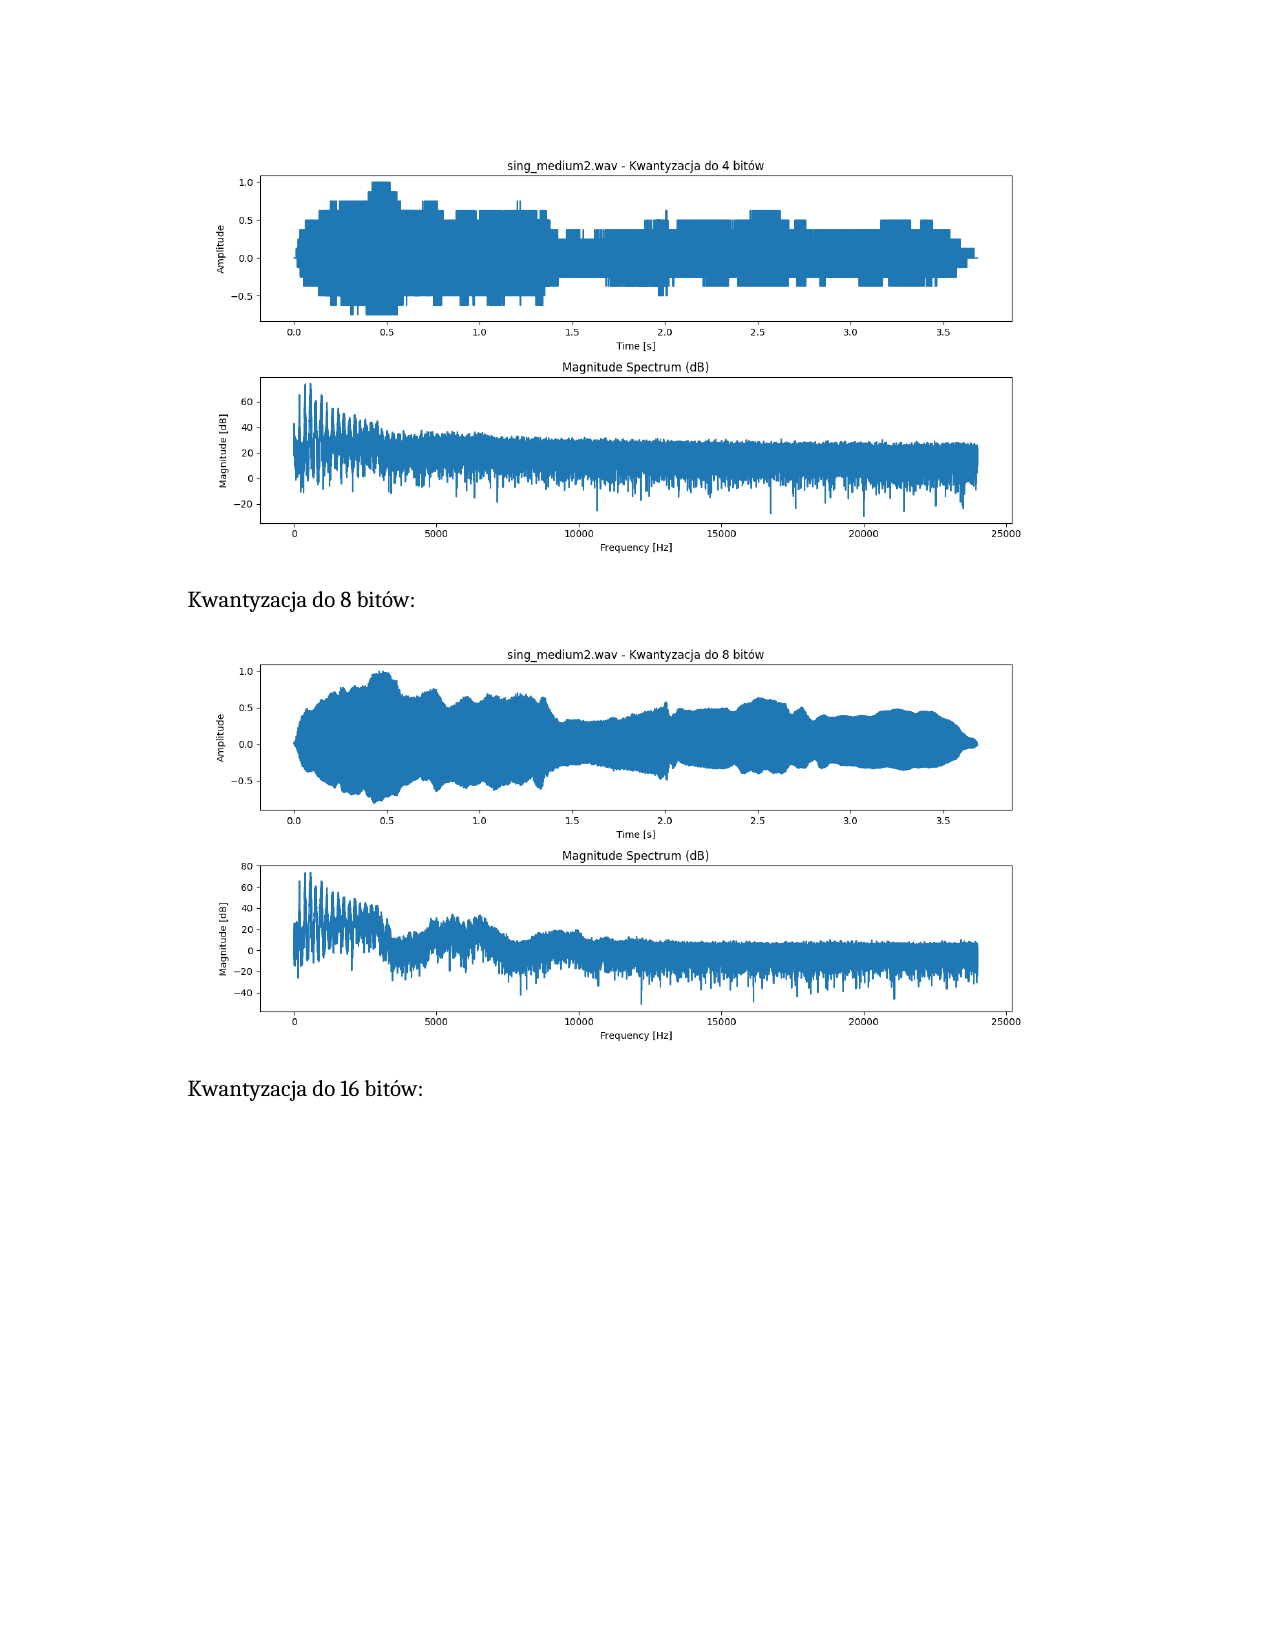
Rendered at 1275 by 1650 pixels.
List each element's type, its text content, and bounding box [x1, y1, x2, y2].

text Kwantyzacja do 8 bitów: [187, 587, 1087, 613]
text Kwantyzacja do 16 bitów: [187, 1075, 1087, 1102]
picture [206, 150, 1032, 563]
picture [206, 638, 1032, 1051]
